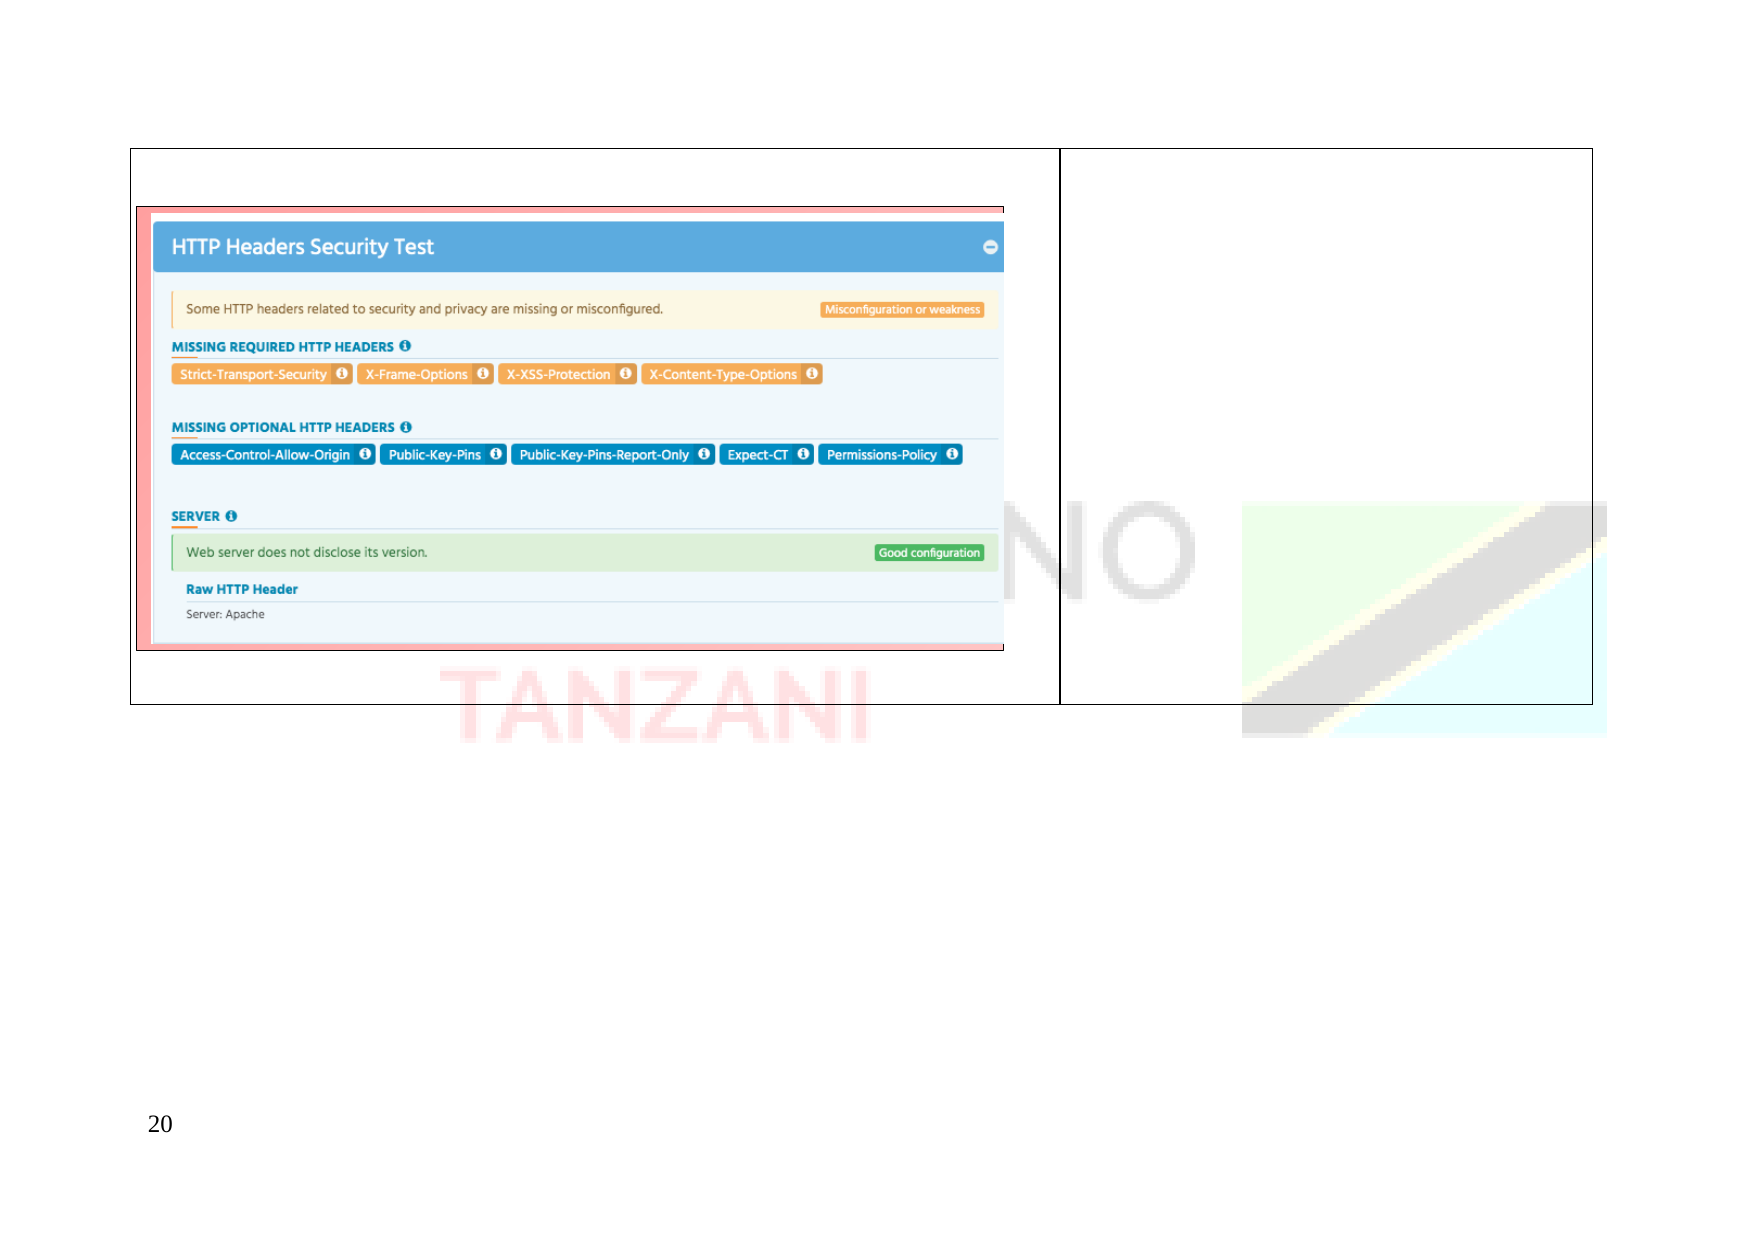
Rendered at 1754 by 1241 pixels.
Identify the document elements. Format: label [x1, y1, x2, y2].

picture [151, 213, 1004, 644]
table_cell [131, 149, 1059, 704]
table_cell [1061, 149, 1592, 704]
